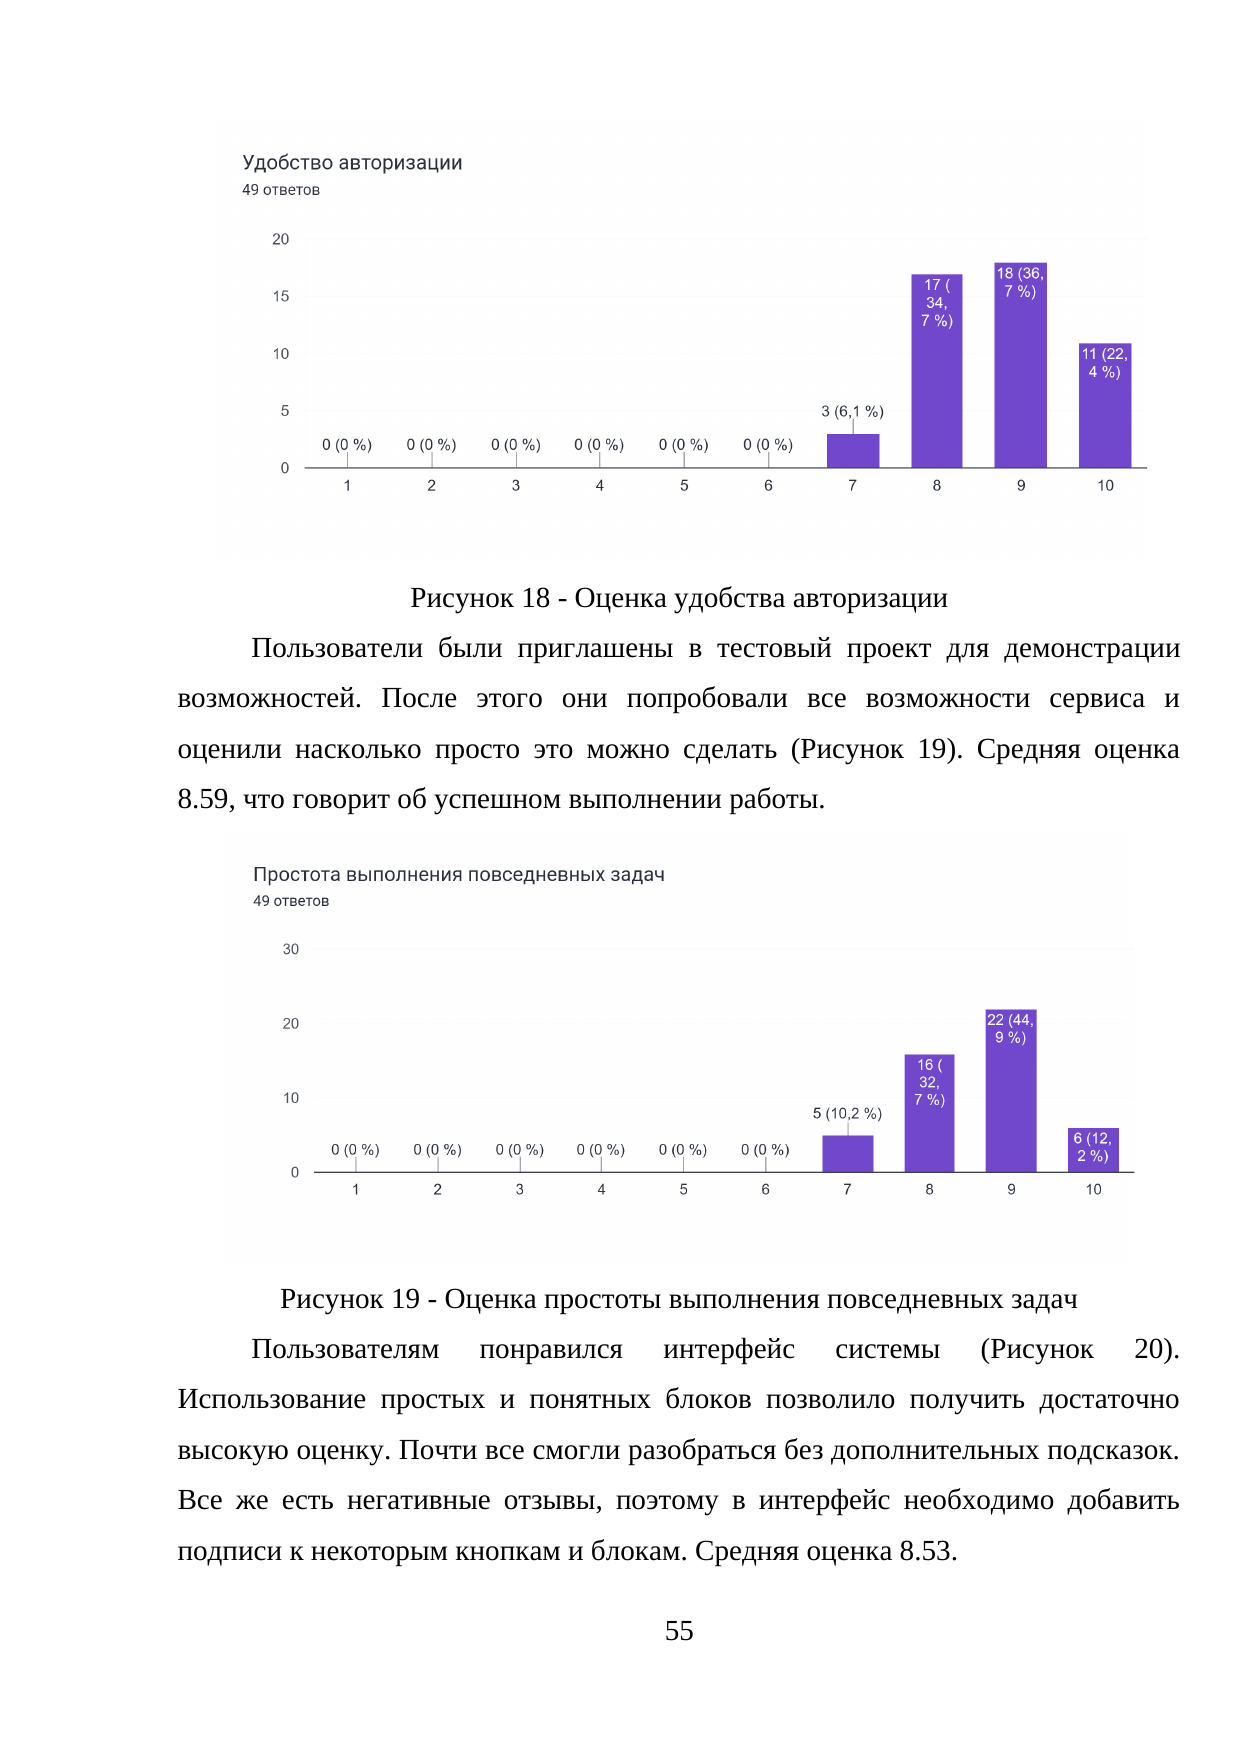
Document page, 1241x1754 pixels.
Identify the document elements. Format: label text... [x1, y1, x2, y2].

text Рисунок 18 - Оценка удобства авторизации [177, 580, 1181, 613]
picture [211, 118, 1148, 563]
text Пользователям понравился интерфейс системы (Рисунок 20). Использование простых и понятных блоков позволило получить достаточно высокую оценку. Почти все смогли разобраться без дополнительных подсказок. Все же есть негативные отзывы, поэтому в интерфейс необходимо добавить подписи к некоторым кнопкам и блокам. Средняя оценка 8.53. [177, 1331, 1181, 1566]
picture [223, 831, 1135, 1265]
text Рисунок 19 - Оценка простоты выполнения повседневных задач [177, 1281, 1181, 1314]
text Пользователи были приглашены в тестовый проект для демонстрации возможностей. После этого они попробовали все возможности сервиса и оценили насколько просто это можно сделать (Рисунок 19). Средняя оценка 8.59, что говорит об успешном выполнении работы. [177, 630, 1181, 814]
